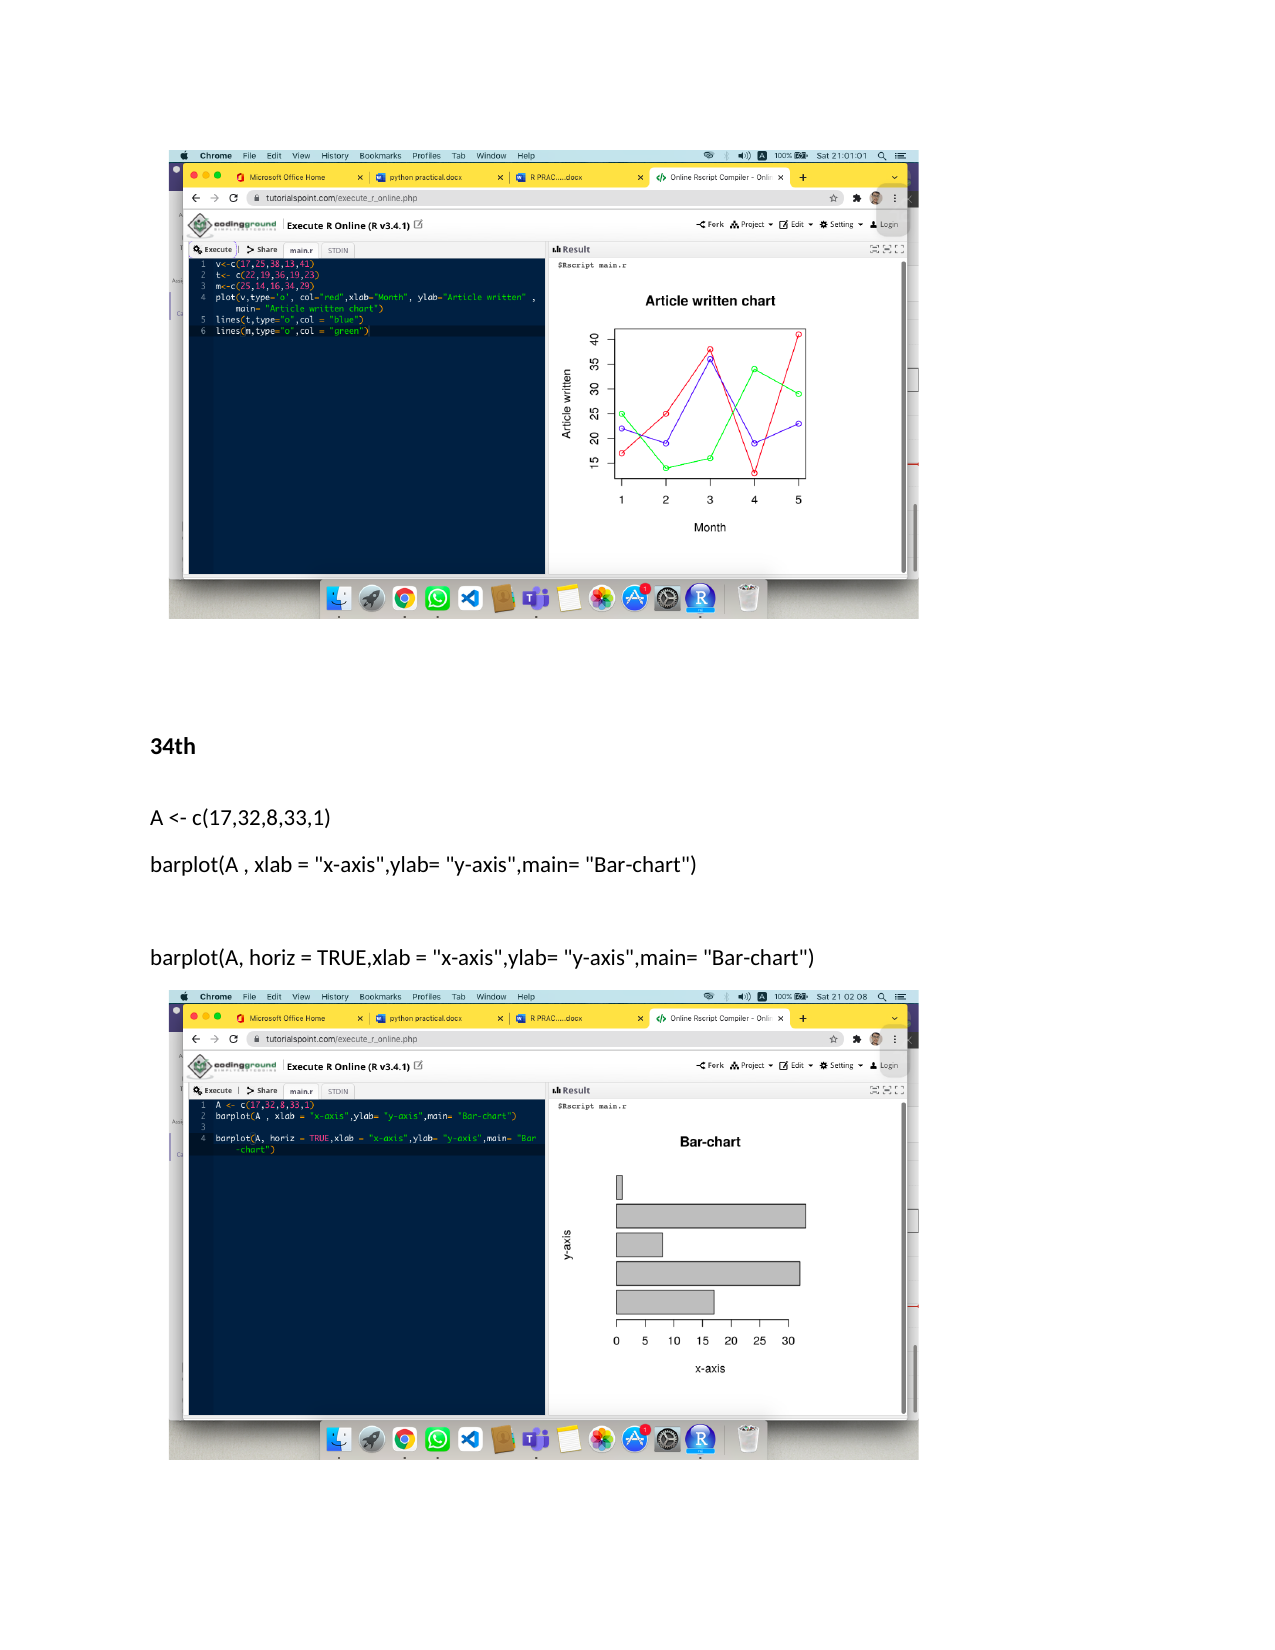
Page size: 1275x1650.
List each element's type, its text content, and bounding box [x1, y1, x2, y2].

text A <- c(17,32,8,33,1) [150, 803, 1125, 831]
text barplot(A, horiz = TRUE,xlab = "x-axis",ylab= "y-axis",main= "Bar-chart") [150, 943, 1125, 972]
text 34th [150, 731, 1125, 782]
text barplot(A , xlab = "x-axis",ylab= "y-axis",main= "Bar-chart") [150, 850, 1125, 878]
